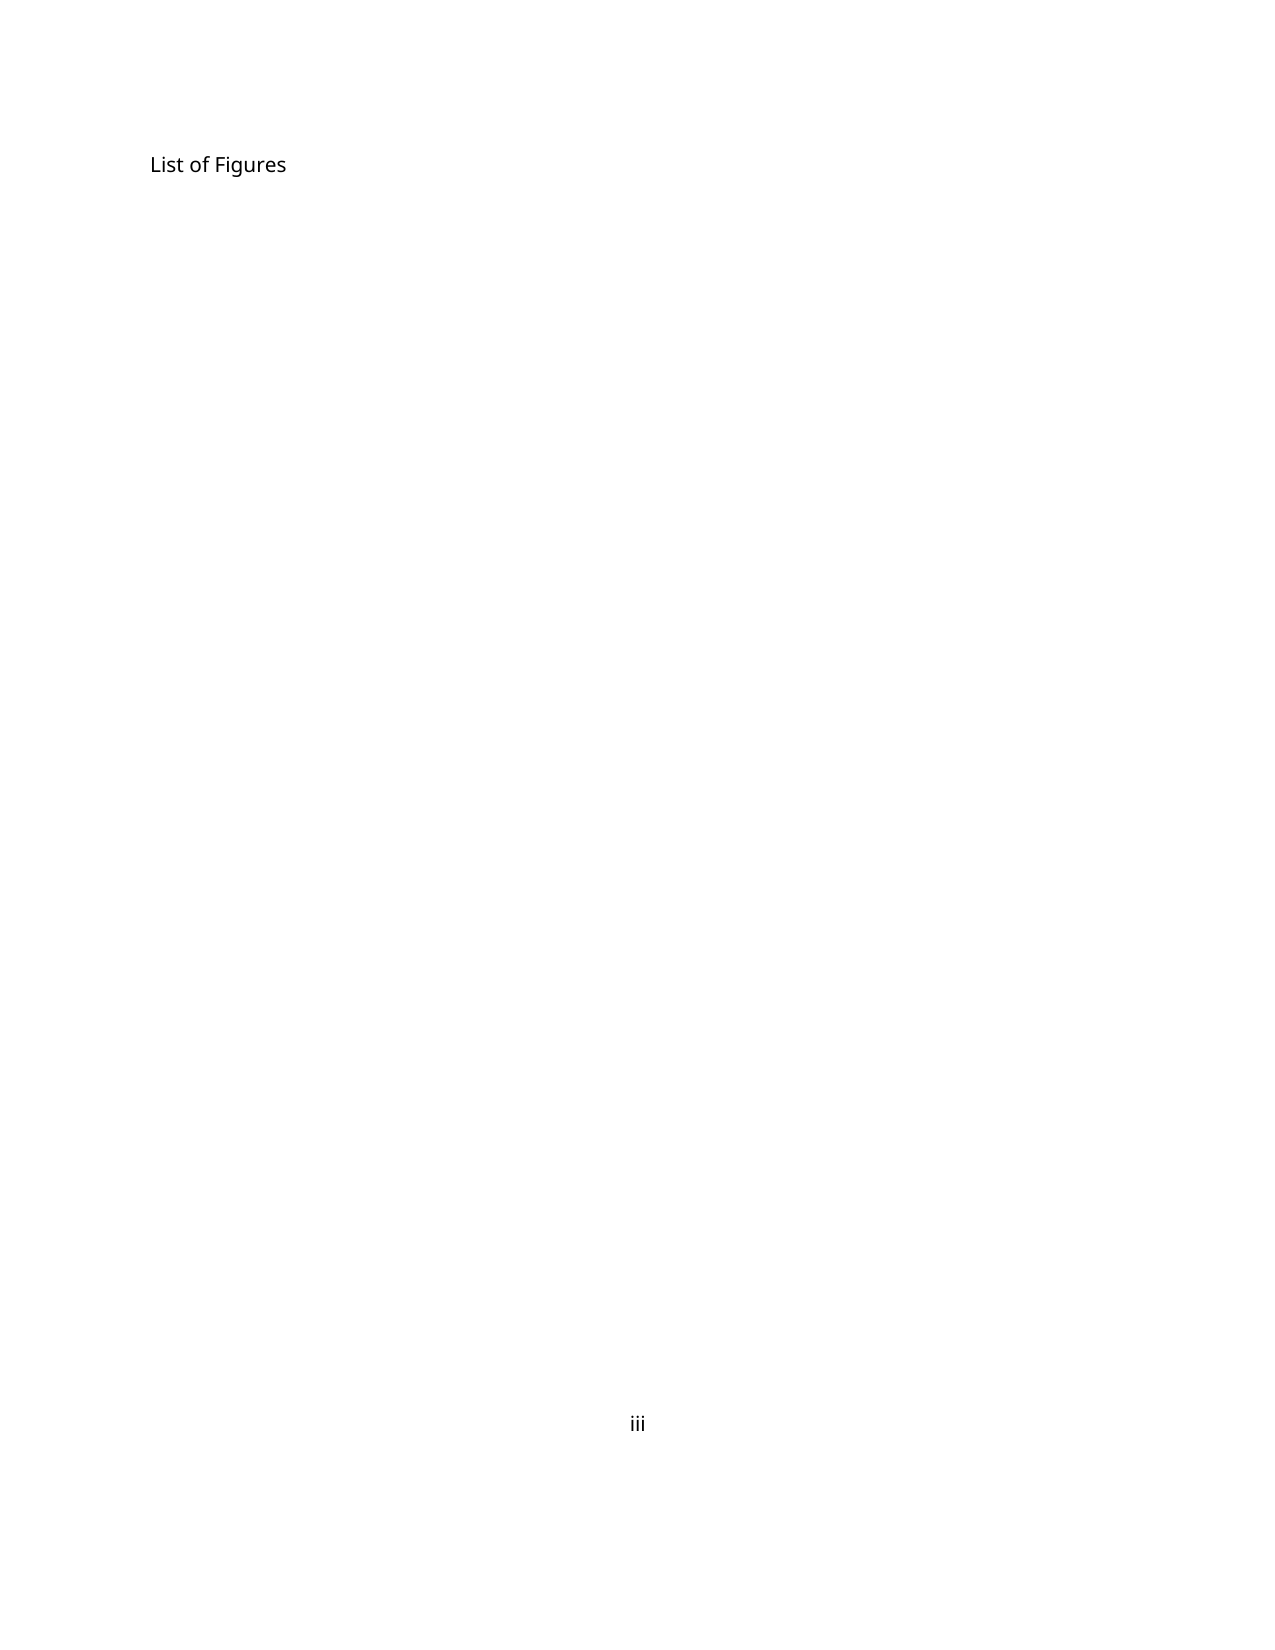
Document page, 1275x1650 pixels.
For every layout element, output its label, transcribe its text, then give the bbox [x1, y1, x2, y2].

text List of Figures [150, 150, 1125, 178]
